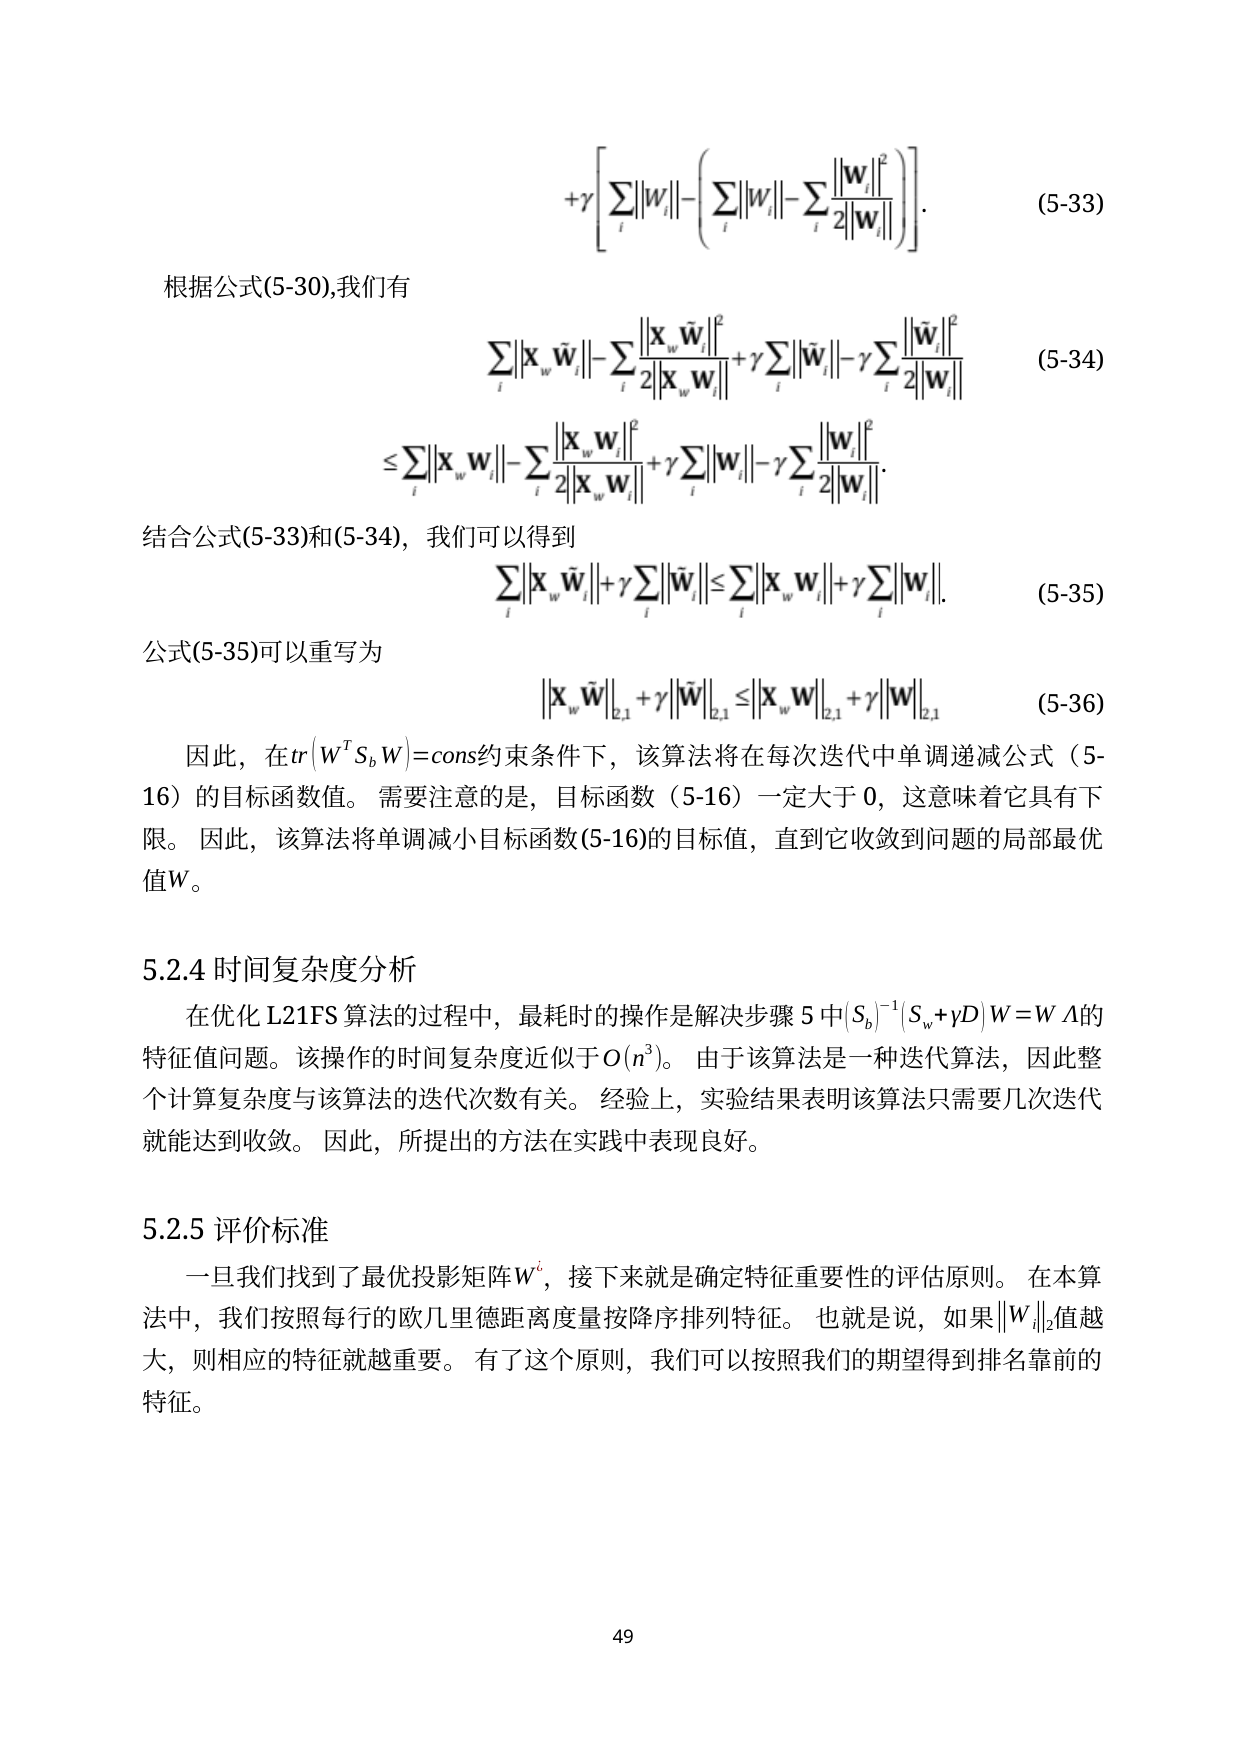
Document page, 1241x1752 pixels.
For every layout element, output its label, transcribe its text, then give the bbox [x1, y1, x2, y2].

text 一旦我们找到了最优投影矩阵，接下来就是确定特征重要性的评估原则。 在本算法中，我们按照每行的欧几里德距离度量按降序排列特征。 也就是说，如果值越大，则相应的特征就越重要。 有了这个原则，我们可以按照我们的期望得到排名靠前的特征。 [142, 1254, 1104, 1421]
text 根据公式(5-30),我们有 [142, 265, 1104, 306]
text 结合公式(5-33)和(5-34)，我们可以得到 [142, 515, 1104, 556]
text 公式(5-35)可以重写为 [142, 629, 1104, 671]
text . (5-33) [142, 140, 1104, 265]
text 在优化L21FS算法的过程中，最耗时的操作是解决步骤5中的特征值问题。该操作的时间复杂度近似于。 由于该算法是一种迭代算法，因此整个计算复杂度与该算法的迭代次数有关。 经验上，实验结果表明该算法只需要几次迭代就能达到收敛。 因此，所提出的方法在实践中表现良好。 [142, 994, 1104, 1161]
text . [142, 411, 1104, 515]
text 因此，在约束条件下，该算法将在每次迭代中单调递减公式（5-16）的目标函数值。 需要注意的是，目标函数（5-16）一定大于0，这意味着它具有下限。 因此，该算法将单调减小目标函数(5-16)的目标值，直到它收敛到问题的局部最优值。 [142, 733, 1104, 900]
text 5.2.4 时间复杂度分析 [142, 942, 1104, 994]
text (5-36) [142, 671, 1104, 733]
text (5-34) [142, 306, 1104, 411]
text 5.2.5 评价标准 [142, 1202, 1104, 1254]
text . (5-35) [142, 556, 1104, 629]
